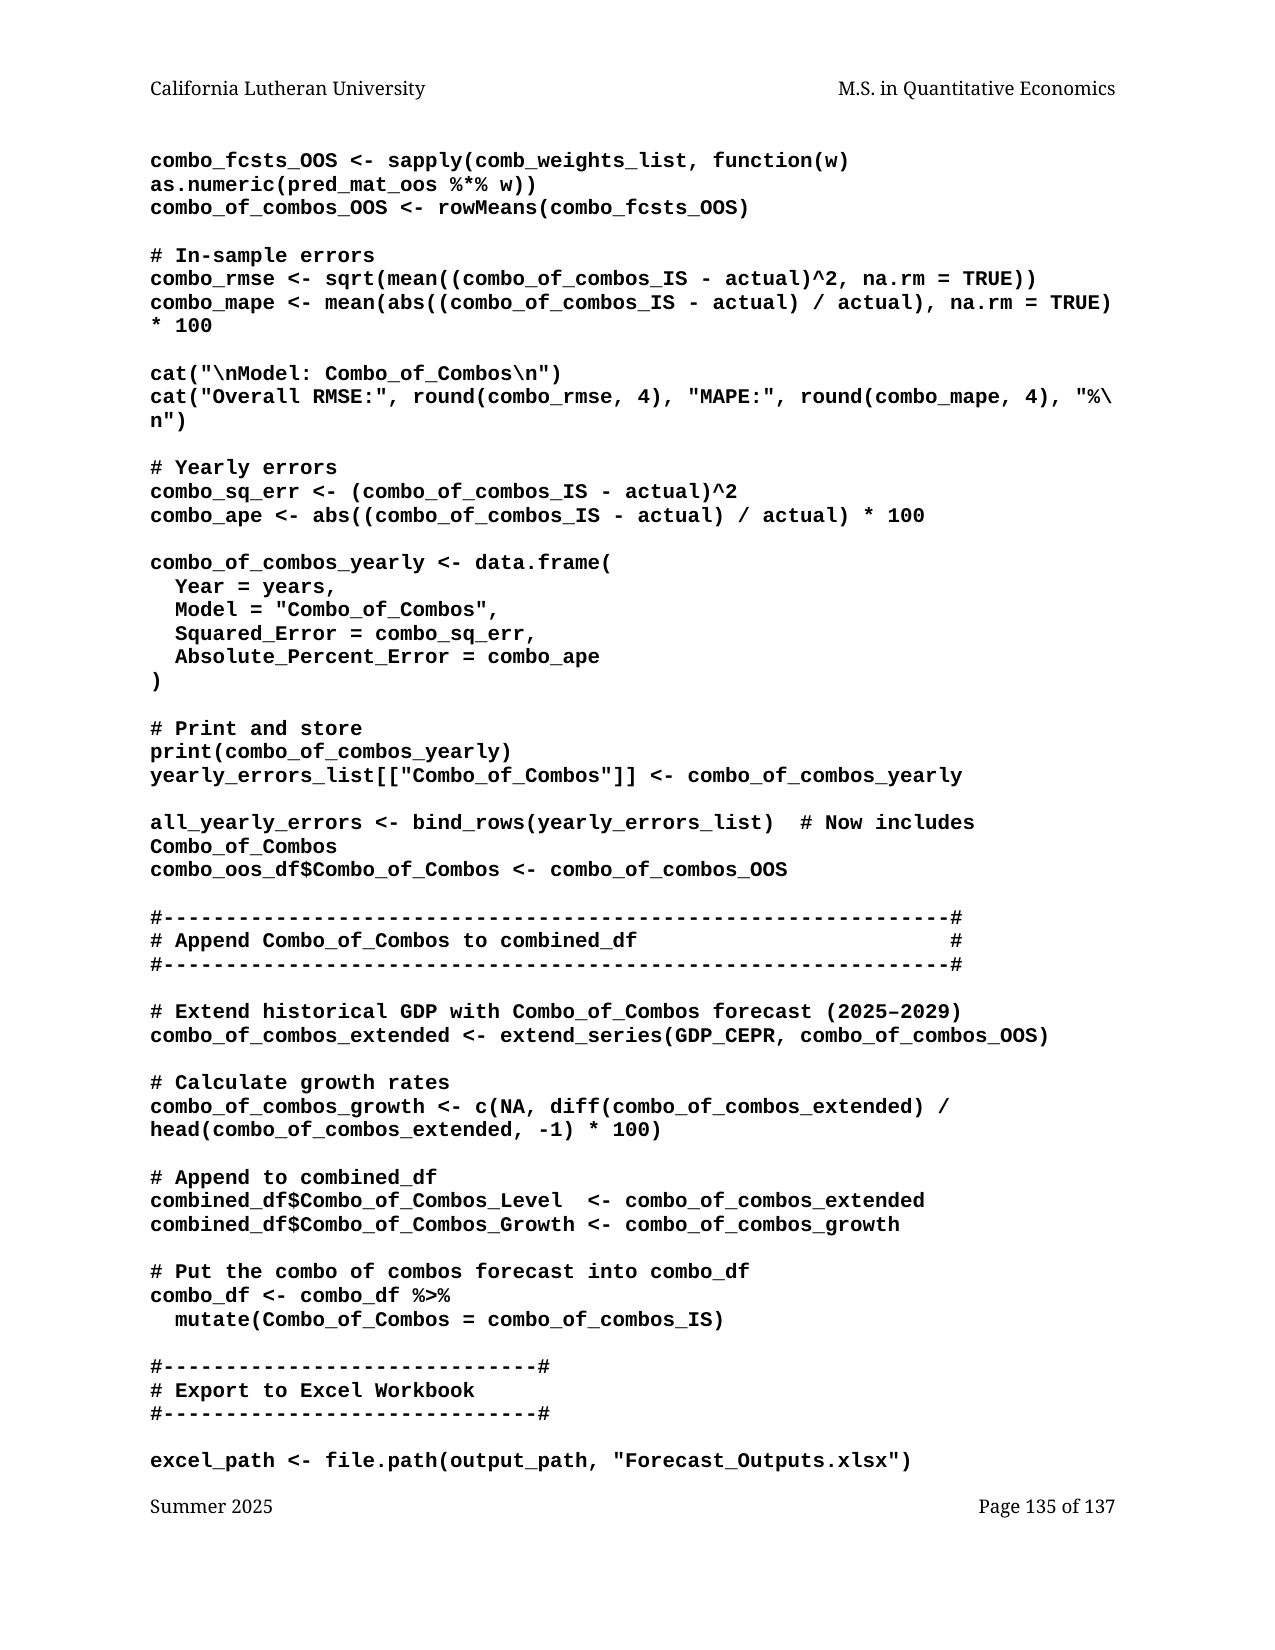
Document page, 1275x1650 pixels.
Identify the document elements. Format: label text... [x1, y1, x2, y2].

text mutate(Combo_of_Combos = combo_of_combos_IS) [150, 1309, 1125, 1332]
text # Print and store [150, 717, 1125, 741]
text Squared_Error = combo_sq_err, [150, 623, 1125, 647]
text # Yearly errors [150, 457, 1125, 481]
text combo_of_combos_extended <- extend_series(GDP_CEPR, combo_of_combos_OOS) [150, 1025, 1125, 1048]
text # Append Combo_of_Combos to combined_df # [150, 930, 1125, 954]
text # Extend historical GDP with Combo_of_Combos forecast (2025–2029) [150, 1001, 1125, 1025]
text combo_of_combos_yearly <- data.frame( [150, 552, 1125, 576]
text Year = years, [150, 576, 1125, 599]
text print(combo_of_combos_yearly) [150, 741, 1125, 765]
text Model = "Combo_of_Combos", [150, 599, 1125, 623]
text excel_path <- file.path(output_path, "Forecast_Outputs.xlsx") [150, 1451, 1125, 1474]
text combo_rmse <- sqrt(mean((combo_of_combos_IS - actual)^2, na.rm = TRUE)) [150, 268, 1125, 292]
text # Append to combined_df [150, 1167, 1125, 1190]
text # Put the combo of combos forecast into combo_df [150, 1261, 1125, 1285]
text # Calculate growth rates [150, 1072, 1125, 1096]
text combo_sq_err <- (combo_of_combos_IS - actual)^2 [150, 481, 1125, 505]
text cat("\nModel: Combo_of_Combos\n") [150, 363, 1125, 386]
text combo_ape <- abs((combo_of_combos_IS - actual) / actual) * 100 [150, 505, 1125, 528]
text ) [150, 670, 1125, 694]
text #---------------------------------------------------------------# [150, 907, 1125, 930]
text combo_oos_df$Combo_of_Combos <- combo_of_combos_OOS [150, 859, 1125, 883]
text Absolute_Percent_Error = combo_ape [150, 647, 1125, 670]
text combo_df <- combo_df %>% [150, 1285, 1125, 1309]
text combined_df$Combo_of_Combos_Level <- combo_of_combos_extended [150, 1190, 1125, 1214]
text # In-sample errors [150, 244, 1125, 268]
text cat("Overall RMSE:", round(combo_rmse, 4), "MAPE:", round(combo_mape, 4), "%\n") [150, 386, 1125, 434]
text combo_mape <- mean(abs((combo_of_combos_IS - actual) / actual), na.rm = TRUE) * 100 [150, 292, 1125, 339]
text #------------------------------# [150, 1403, 1125, 1427]
text combined_df$Combo_of_Combos_Growth <- combo_of_combos_growth [150, 1214, 1125, 1238]
text combo_of_combos_growth <- c(NA, diff(combo_of_combos_extended) / head(combo_of_combos_extended, -1) * 100) [150, 1096, 1125, 1143]
text all_yearly_errors <- bind_rows(yearly_errors_list) # Now includes Combo_of_Combos [150, 812, 1125, 859]
text combo_of_combos_OOS <- rowMeans(combo_fcsts_OOS) [150, 197, 1125, 221]
text yearly_errors_list[["Combo_of_Combos"]] <- combo_of_combos_yearly [150, 765, 1125, 788]
text # Export to Excel Workbook [150, 1379, 1125, 1403]
text #---------------------------------------------------------------# [150, 954, 1125, 978]
text combo_fcsts_OOS <- sapply(comb_weights_list, function(w) as.numeric(pred_mat_oos %*% w)) [150, 150, 1125, 197]
text #------------------------------# [150, 1356, 1125, 1379]
